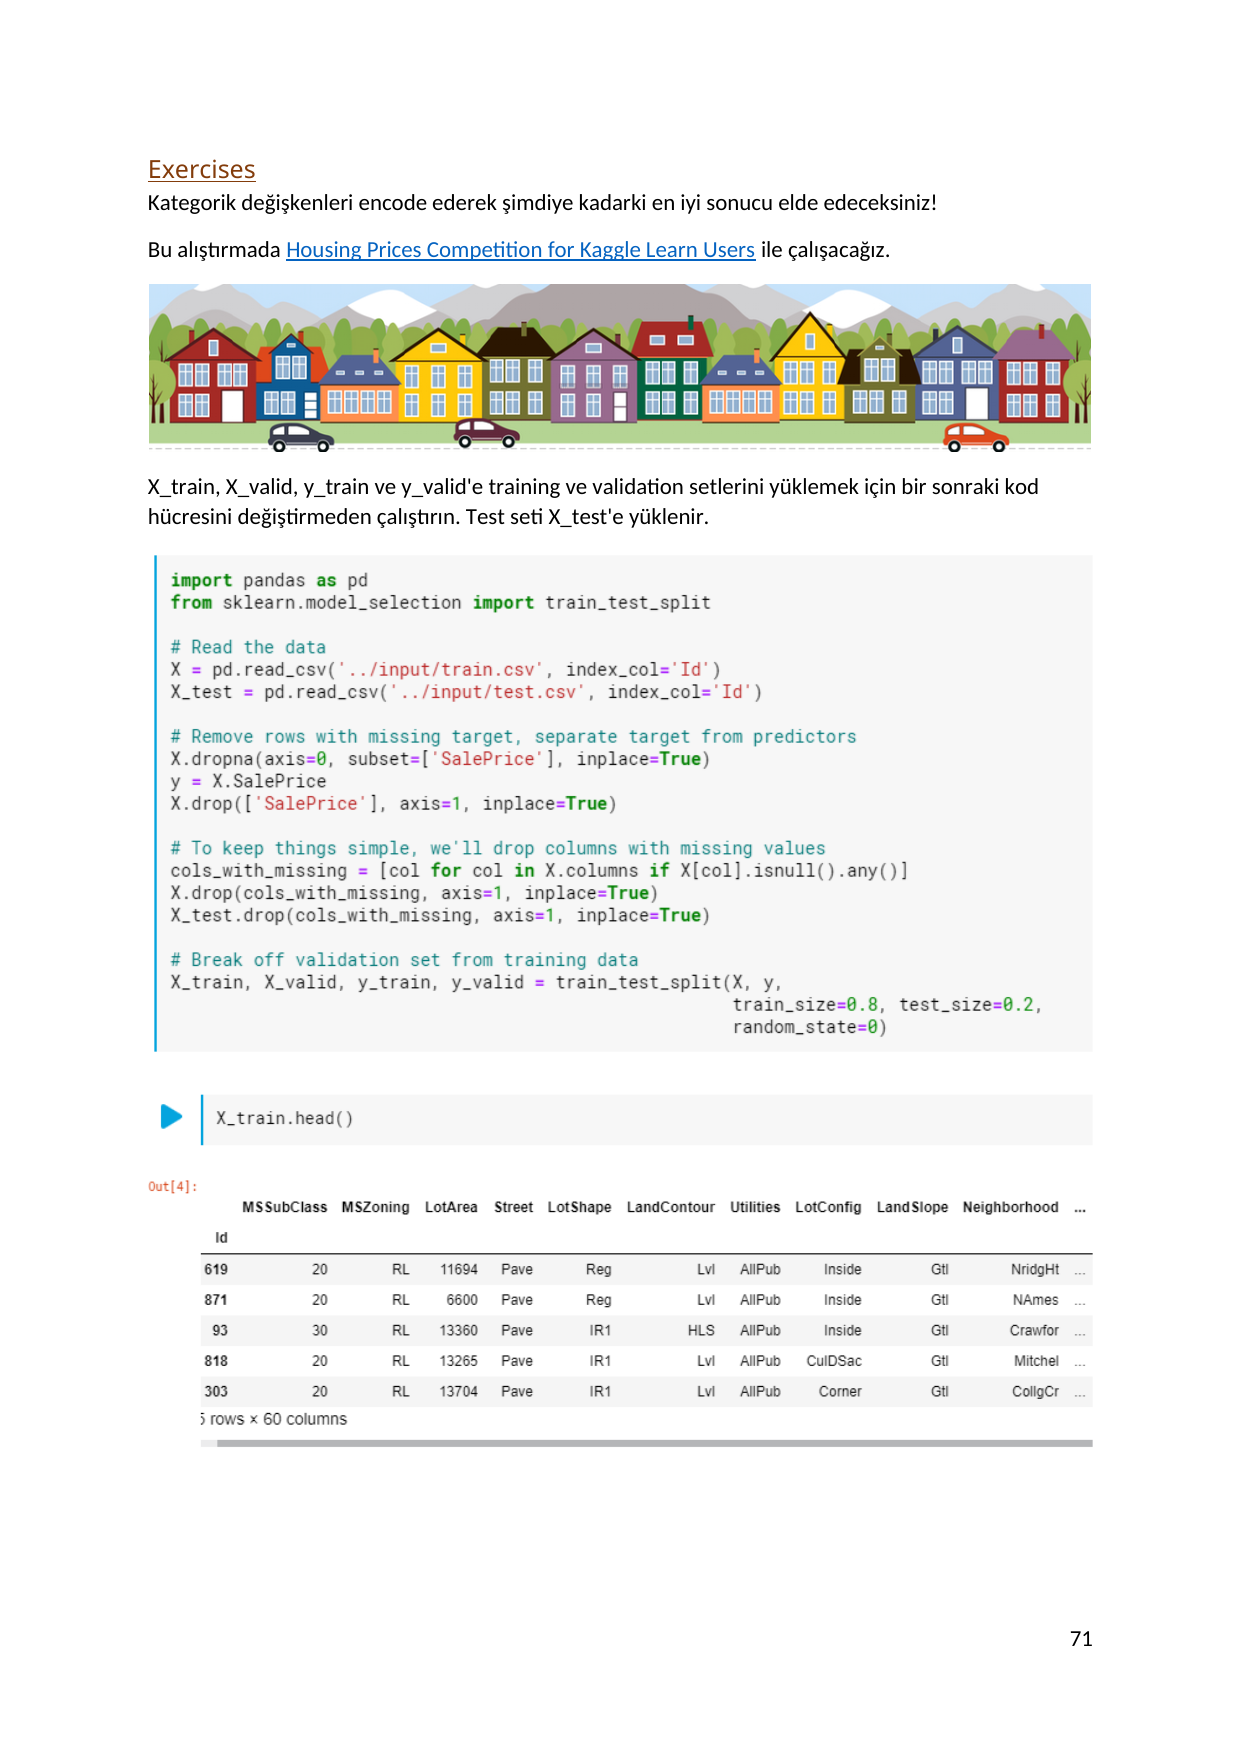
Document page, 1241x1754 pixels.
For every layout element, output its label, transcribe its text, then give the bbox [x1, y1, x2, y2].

text Bu alıştırmada Housing Prices Competition for Kaggle Learn Users ile çalışacağız. [148, 235, 1093, 263]
picture [147, 549, 1093, 1058]
text X_train, X_valid, y_train ve y_valid'e training ve validation setlerini yüklemek için bir sonraki kod hücresini değiştirmeden çalıştırın. Test seti X_test'e yüklenir. [148, 472, 1093, 530]
text Kategorik değişkenleri encode ederek şimdiye kadarki en iyi sonucu elde edeceksiniz! [148, 188, 1093, 217]
subtitle Exercises [148, 152, 1093, 186]
picture [147, 1076, 1093, 1467]
picture [147, 282, 1093, 454]
